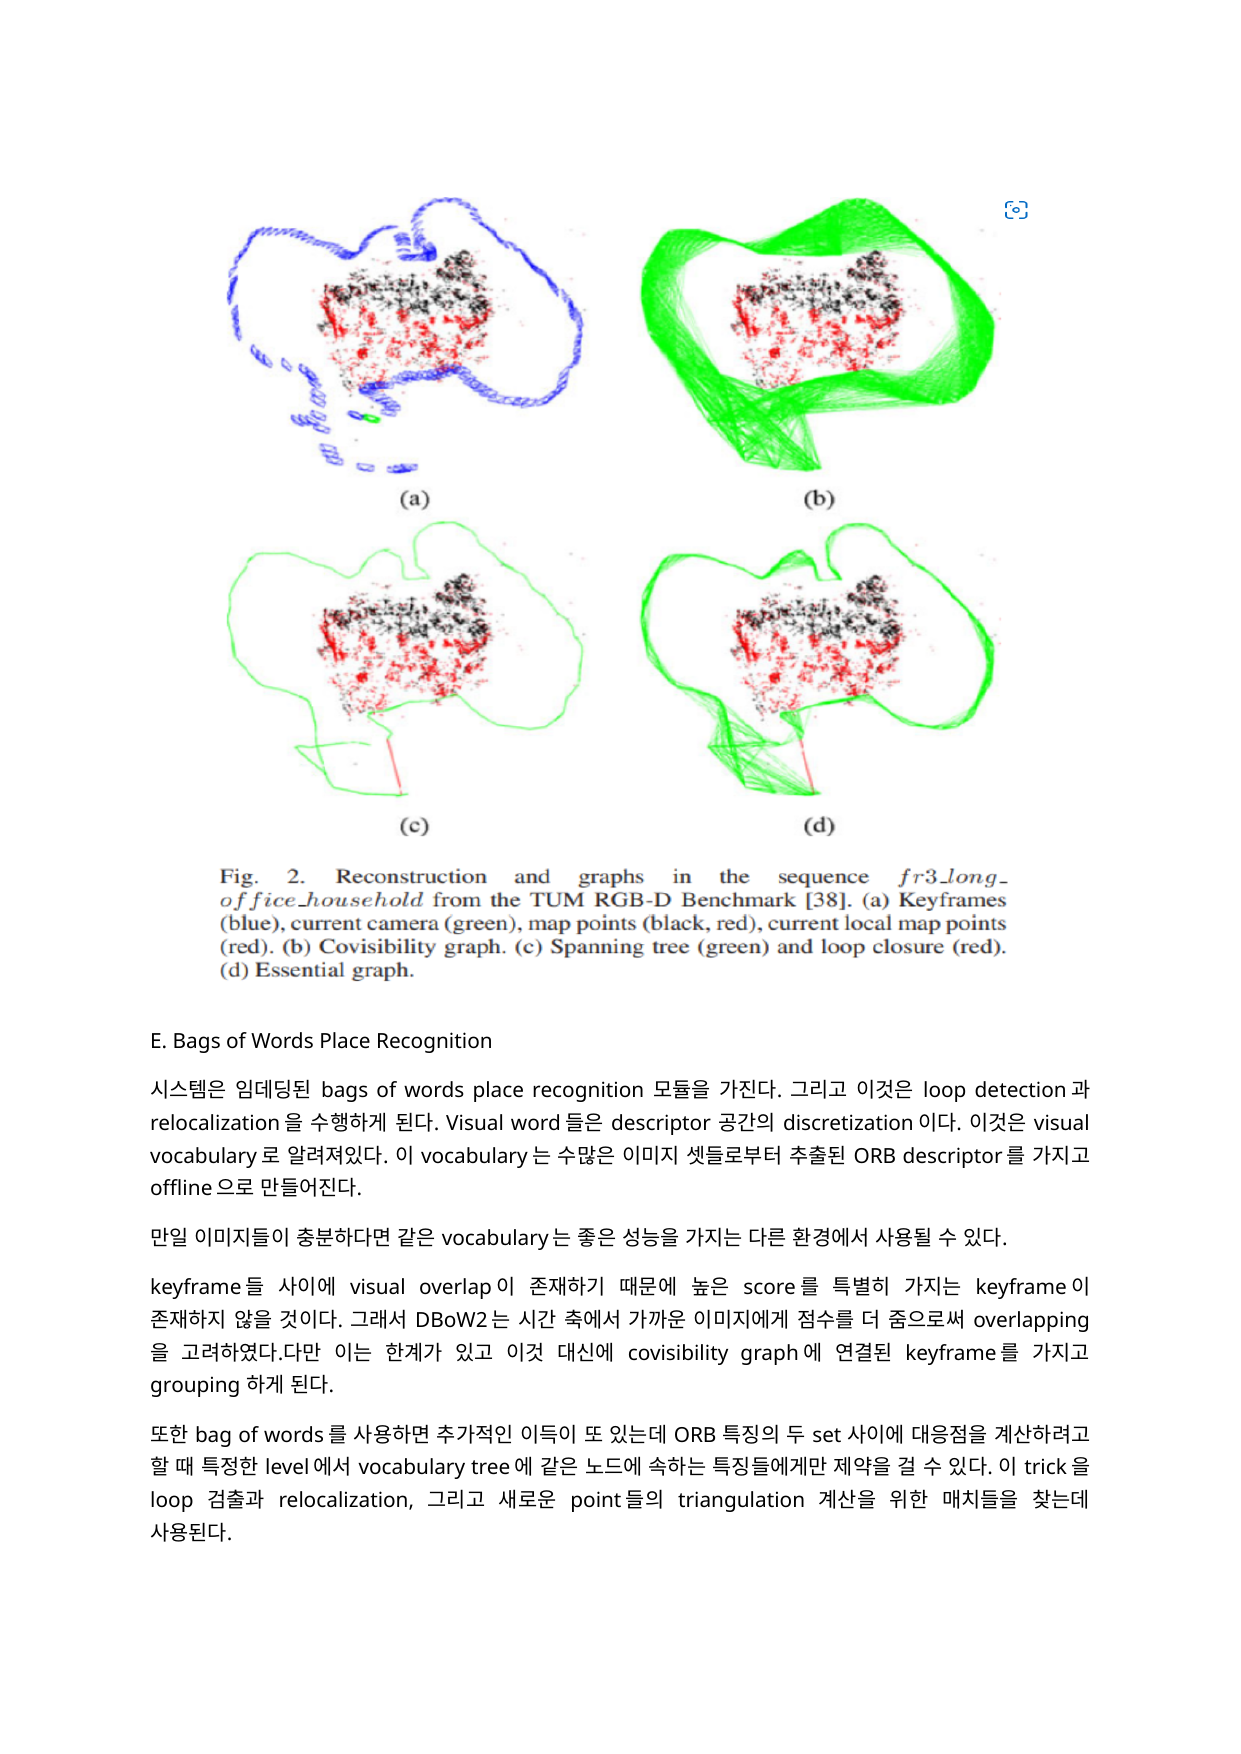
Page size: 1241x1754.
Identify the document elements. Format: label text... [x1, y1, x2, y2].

text 또한 bag of words를 사용하면 추가적인 이득이 또 있는데 ORB 특징의 두 set 사이에 대응점을 계산하려고 할 때 특정한 level에서 vocabulary tree에 같은 노드에 속하는 특징들에게만 제약을 걸 수 있다. 이 trick을 loop 검출과 relocalization, 그리고 새로운 point들의 triangulation 계산을 위한 매치들을 찾는데 사용된다. [150, 1418, 1090, 1546]
text 시스템은 임데딩된 bags of words place recognition 모듈을 가진다. 그리고 이것은 loop detection과 relocalization을 수행하게 된다. Visual word들은 descriptor 공간의 discretization이다. 이것은 visual vocabulary로 알려져있다. 이 vocabulary는 수많은 이미지 셋들로부터 추출된 ORB descriptor를 가지고 offline으로 만들어진다. [150, 1073, 1090, 1202]
text keyframe들 사이에 visual overlap이 존재하기 때문에 높은 score를 특별히 가지는 keyframe이 존재하지 않을 것이다. 그래서 DBoW2는 시간 축에서 가까운 이미지에게 점수를 더 줌으로써 overlapping을 고려하였다.다만 이는 한계가 있고 이것 대신에 covisibility graph에 연결된 keyframe를 가지고 grouping 하게 된다. [150, 1270, 1090, 1399]
picture [170, 177, 1071, 1002]
text E. Bags of Words Place Recognition [150, 1026, 1090, 1054]
text 만일 이미지들이 충분하다면 같은 vocabulary는 좋은 성능을 가지는 다른 환경에서 사용될 수 있다. [150, 1221, 1090, 1251]
